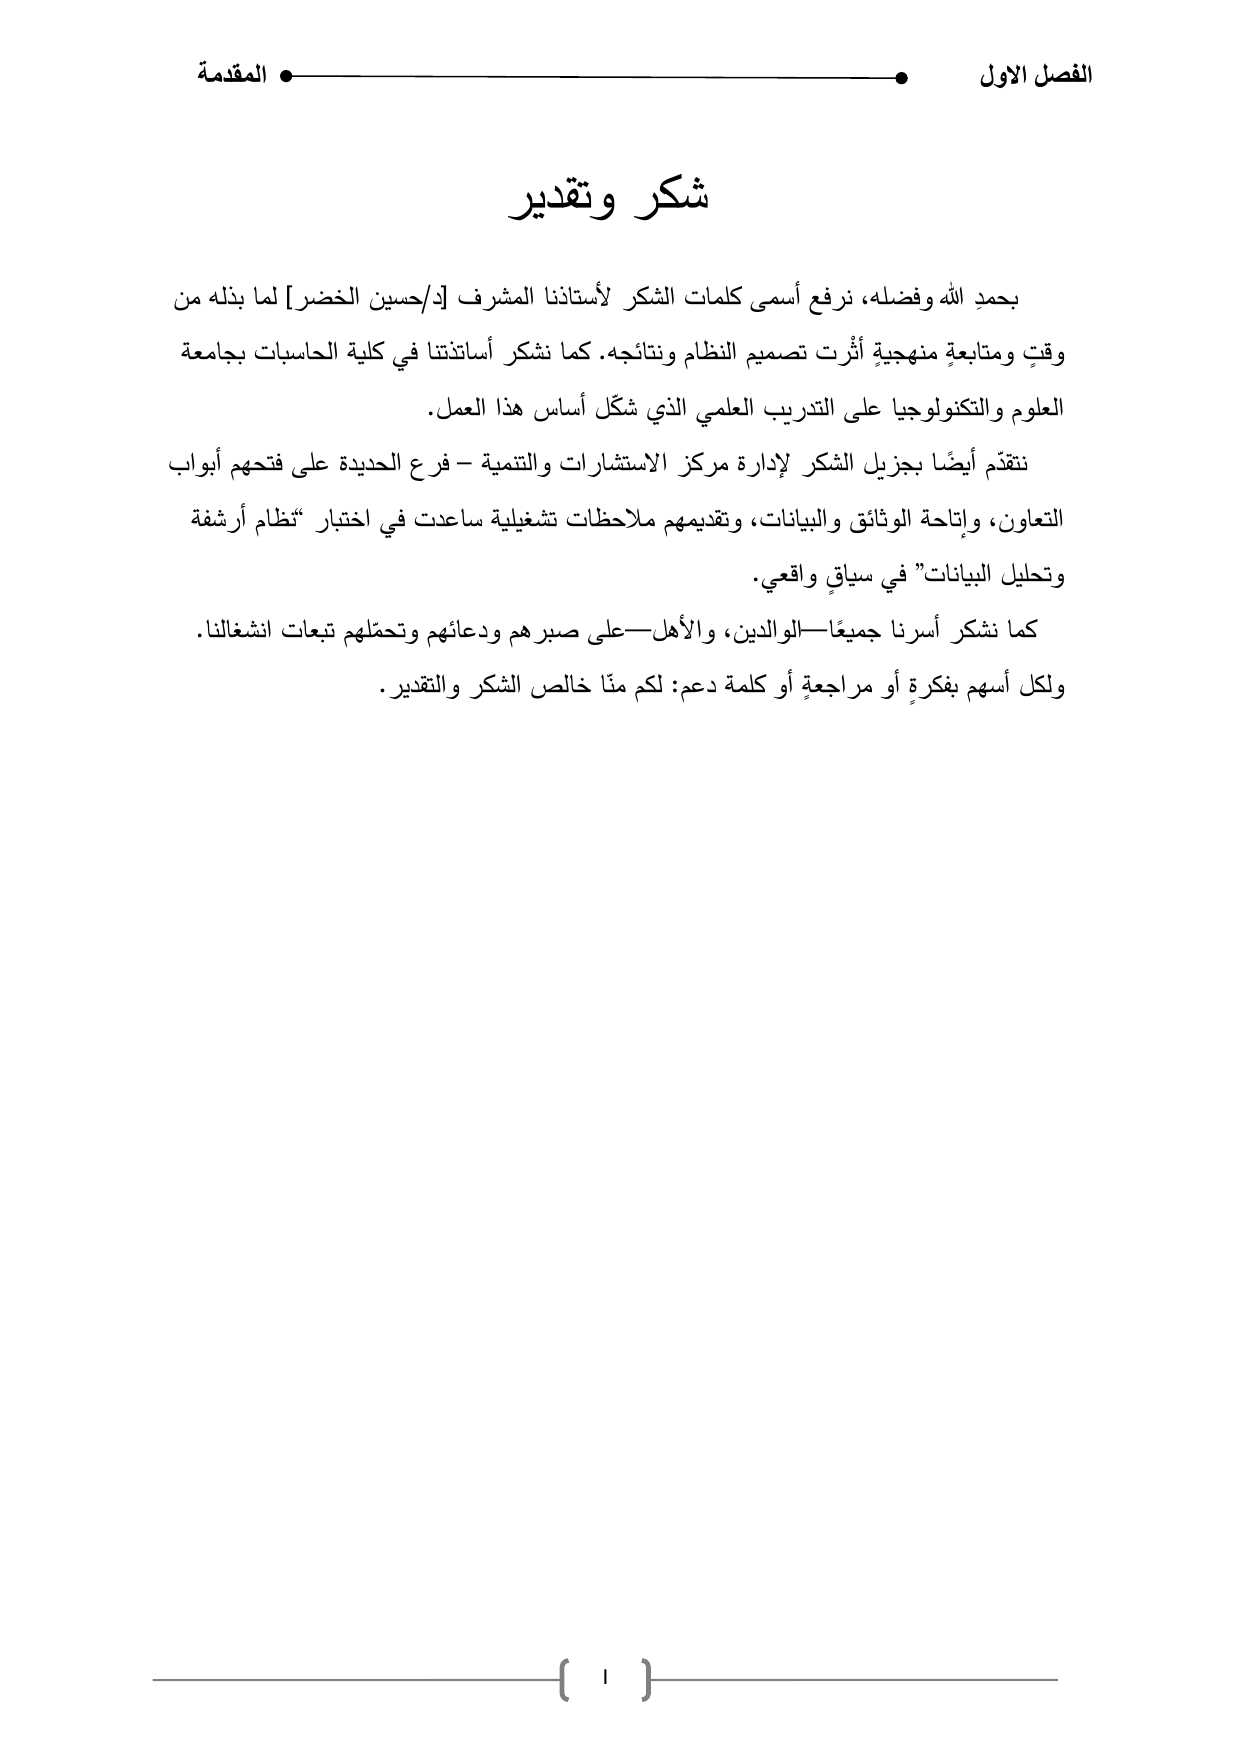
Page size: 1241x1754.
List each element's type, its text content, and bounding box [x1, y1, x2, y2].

text شكر وتقدير [148, 148, 1063, 237]
text بحمدِ الله وفضله، نرفع أسمى كلمات الشكر لأستاذنا المشرف [د/حسين الخضر] لما بذله من وقتٍ ومتابعةٍ منهجيةٍ أثْرت تصميم النظام ونتائجه. كما نشكر أساتذتنا في كلية الحاسبات بجامعة العلوم والتكنولوجيا على التدريب العلمي الذي شكّل أساس هذا العمل. نتقدّم أيضًا بجزيل الشكر لإدارة مركز الاستشارات والتنمية – فرع الحديدة على فتحهم أبواب التعاون، وإتاحة الوثائق والبيانات، وتقديمهم ملاحظات تشغيلية ساعدت في اختبار “نظام أرشفة وتحليل البيانات” في سياقٍ واقعي. كما نشكر أسرنا جميعًا—الوالدين، والأهل—على صبرهم ودعائهم وتحمّلهم تبعات انشغالنا. ولكل أسهم بفكرةٍ أو مراجعةٍ أو كلمة دعم: لكم منّا خالص الشكر والتقدير. [148, 272, 1063, 709]
